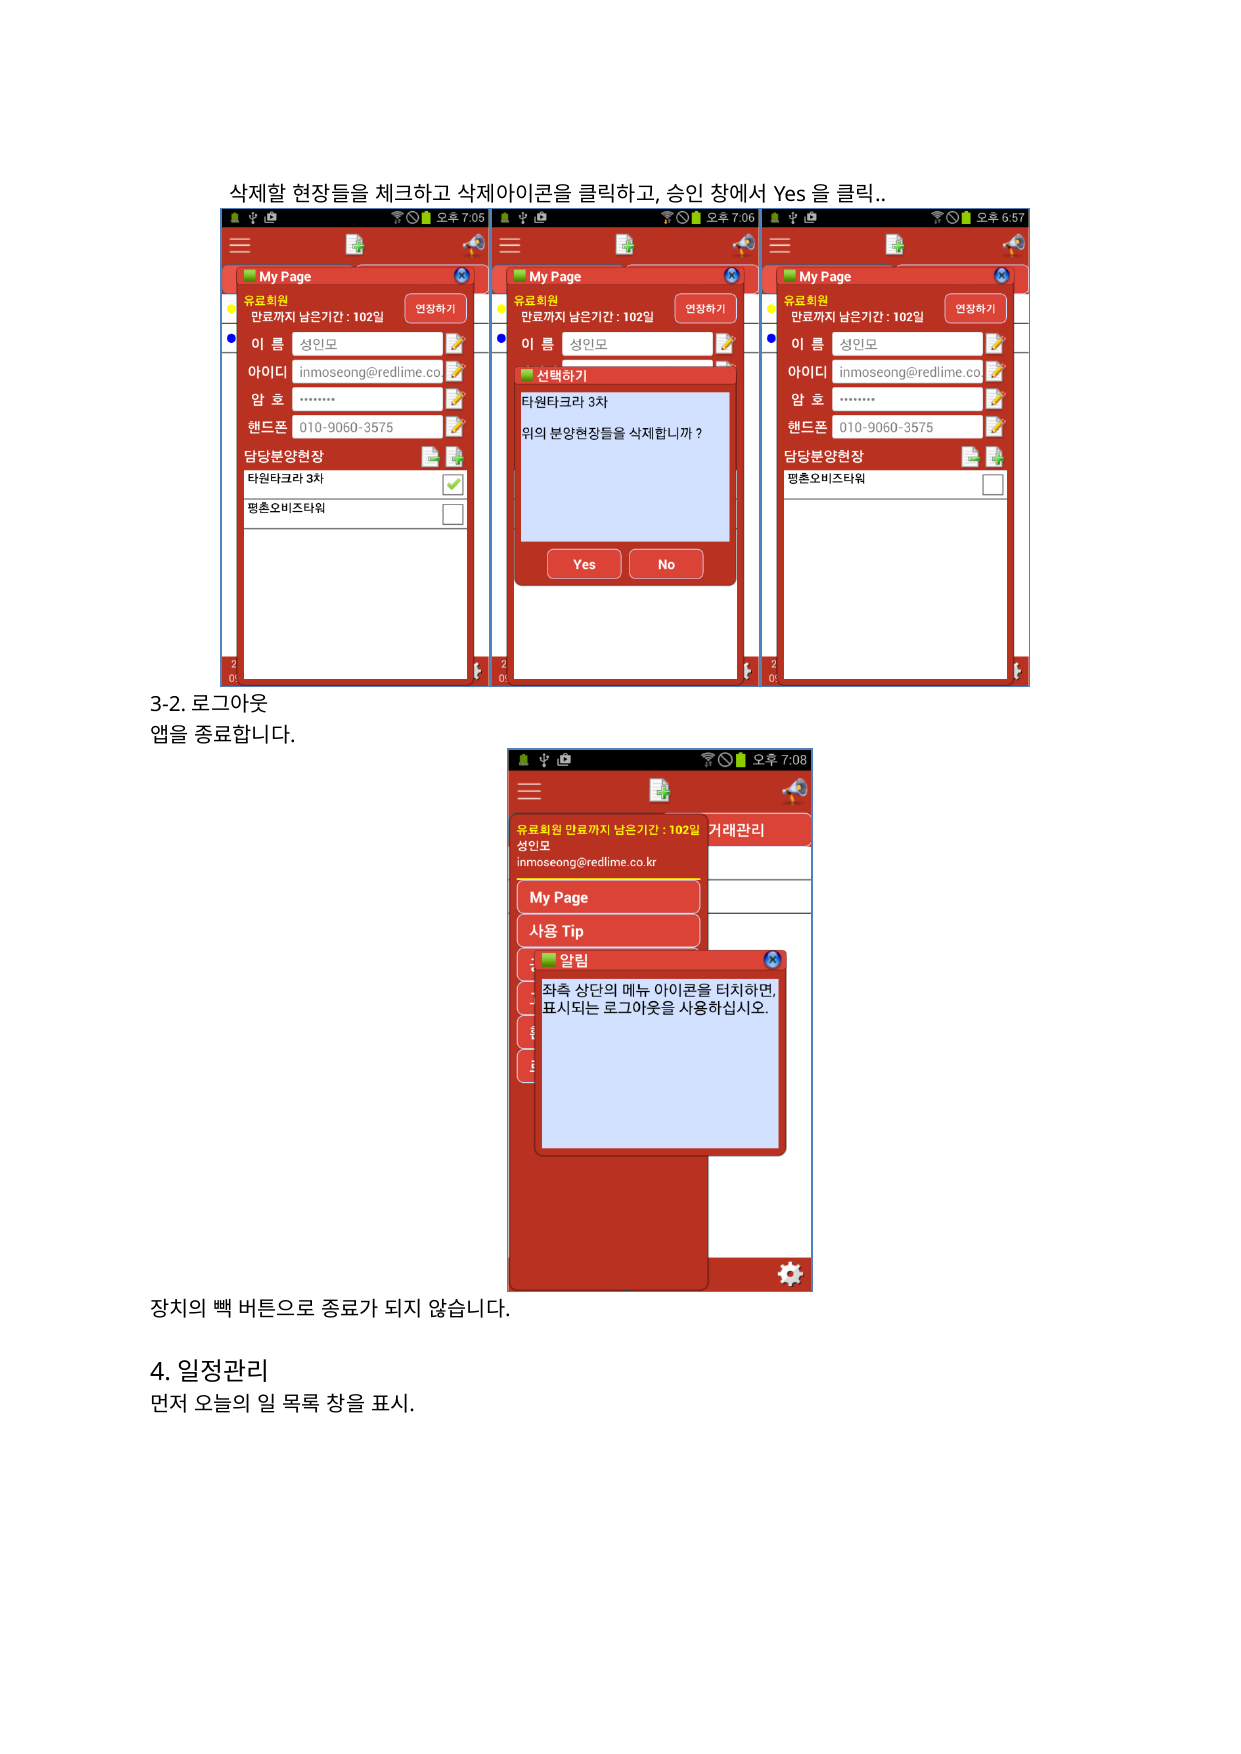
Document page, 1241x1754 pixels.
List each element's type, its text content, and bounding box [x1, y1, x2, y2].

picture [222, 209, 489, 686]
picture [508, 750, 811, 1291]
picture [762, 209, 1029, 686]
text 3-2. 로그아웃 [150, 687, 1090, 718]
list 삭제할 현장들을 체크하고 삭제아이콘을 클릭하고, 승인 창에서 Yes 을 클릭.. [229, 177, 1090, 207]
text 장치의 빽 버튼으로 종료가 되지 않습니다. [150, 1292, 1090, 1322]
text 앱을 종료합니다. [150, 718, 1090, 748]
text 4. 일정관리 [150, 1351, 1090, 1387]
picture [492, 209, 759, 686]
text 먼저 오늘의 일 목록 창을 표시. [150, 1387, 1090, 1417]
